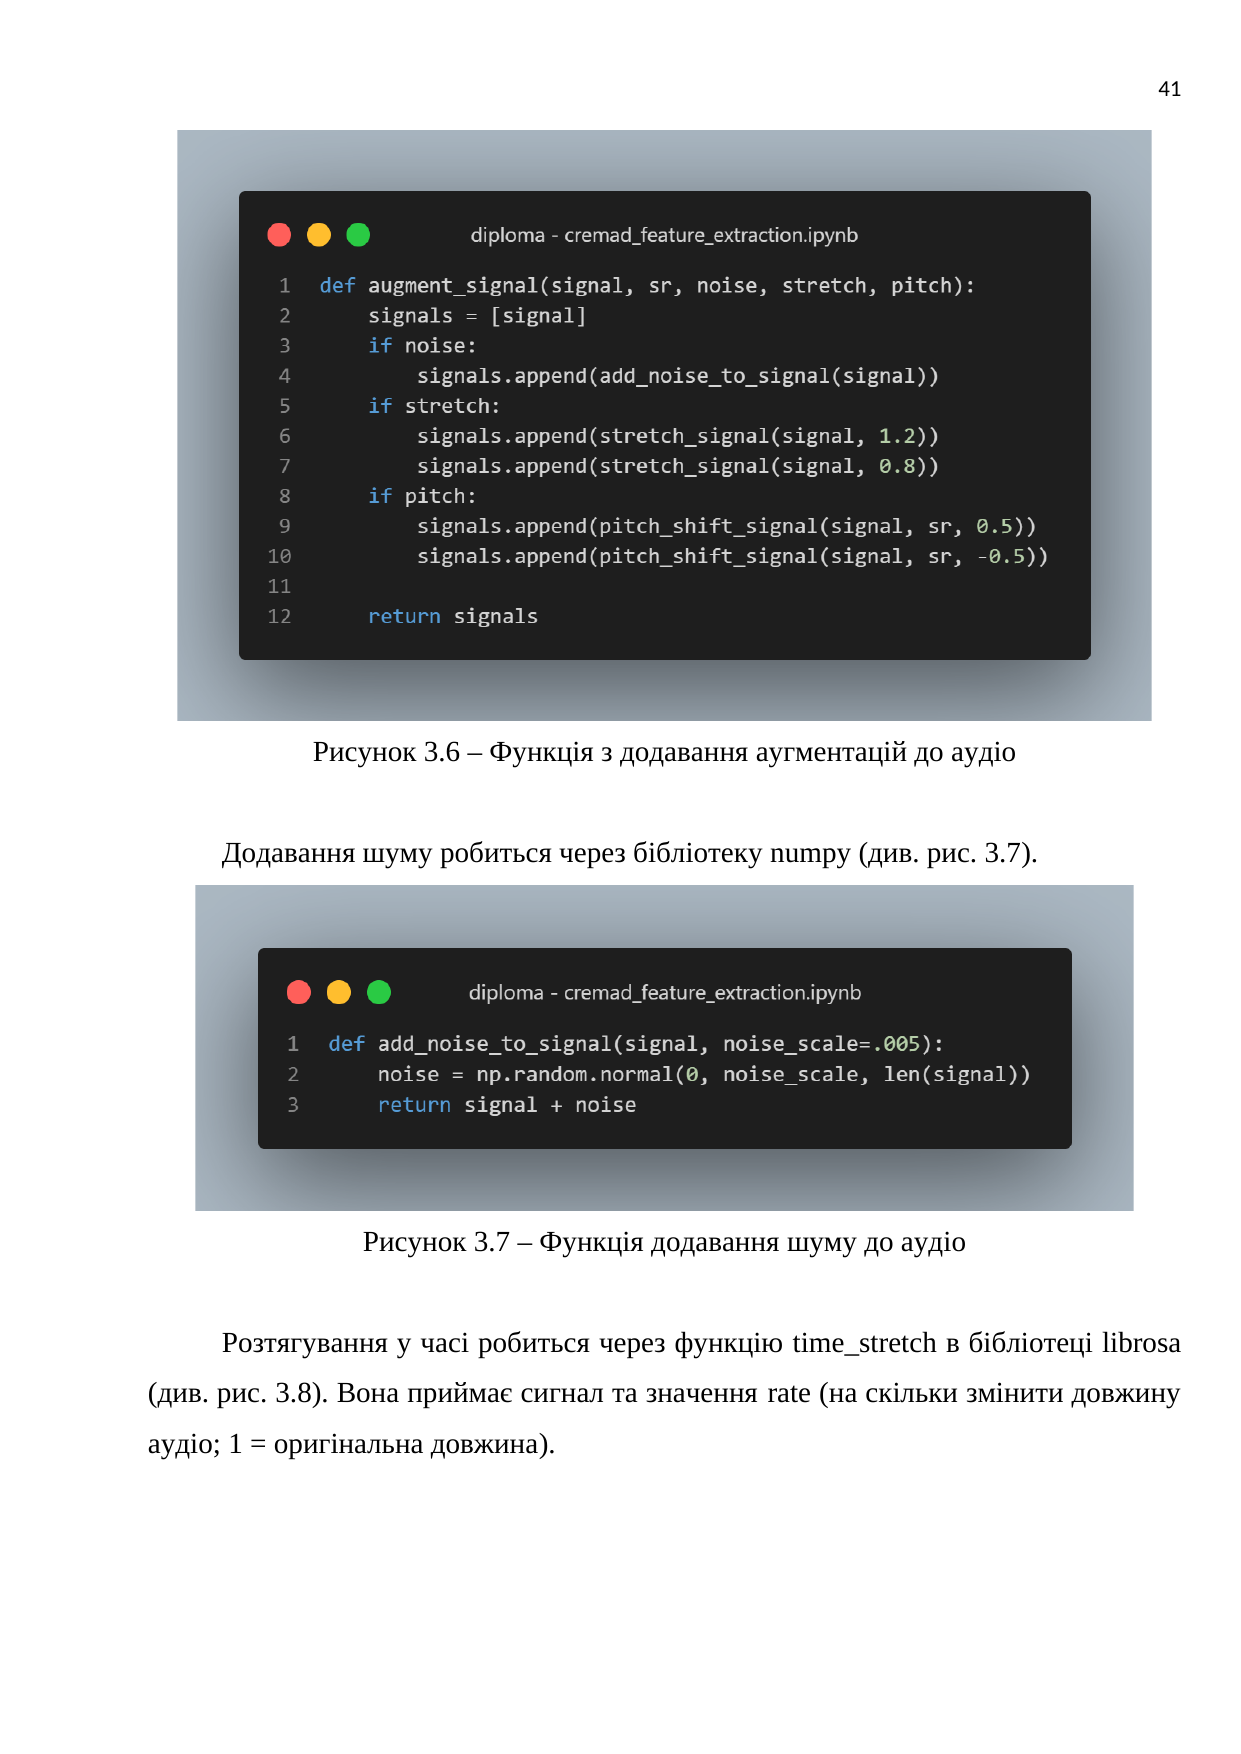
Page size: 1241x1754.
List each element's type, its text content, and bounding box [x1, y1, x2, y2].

text Розтягування у часі робиться через функцію time_stretch в бібліотеці librosa (див. рис. 3.8). Вона приймає сигнал та значення rate (на скільки змінити довжину аудіо; 1 = оригінальна довжина). [148, 1325, 1181, 1459]
picture [177, 130, 1152, 721]
text Рисунок 3.7 – Функція додавання шуму до аудіо [148, 1224, 1181, 1258]
picture [195, 885, 1134, 1211]
text Додавання шуму робиться через бібліотеку numpy (див. рис. 3.7). [148, 835, 1181, 869]
text Рисунок 3.6 – Функція з додавання аугментацій до аудіо [148, 734, 1181, 768]
